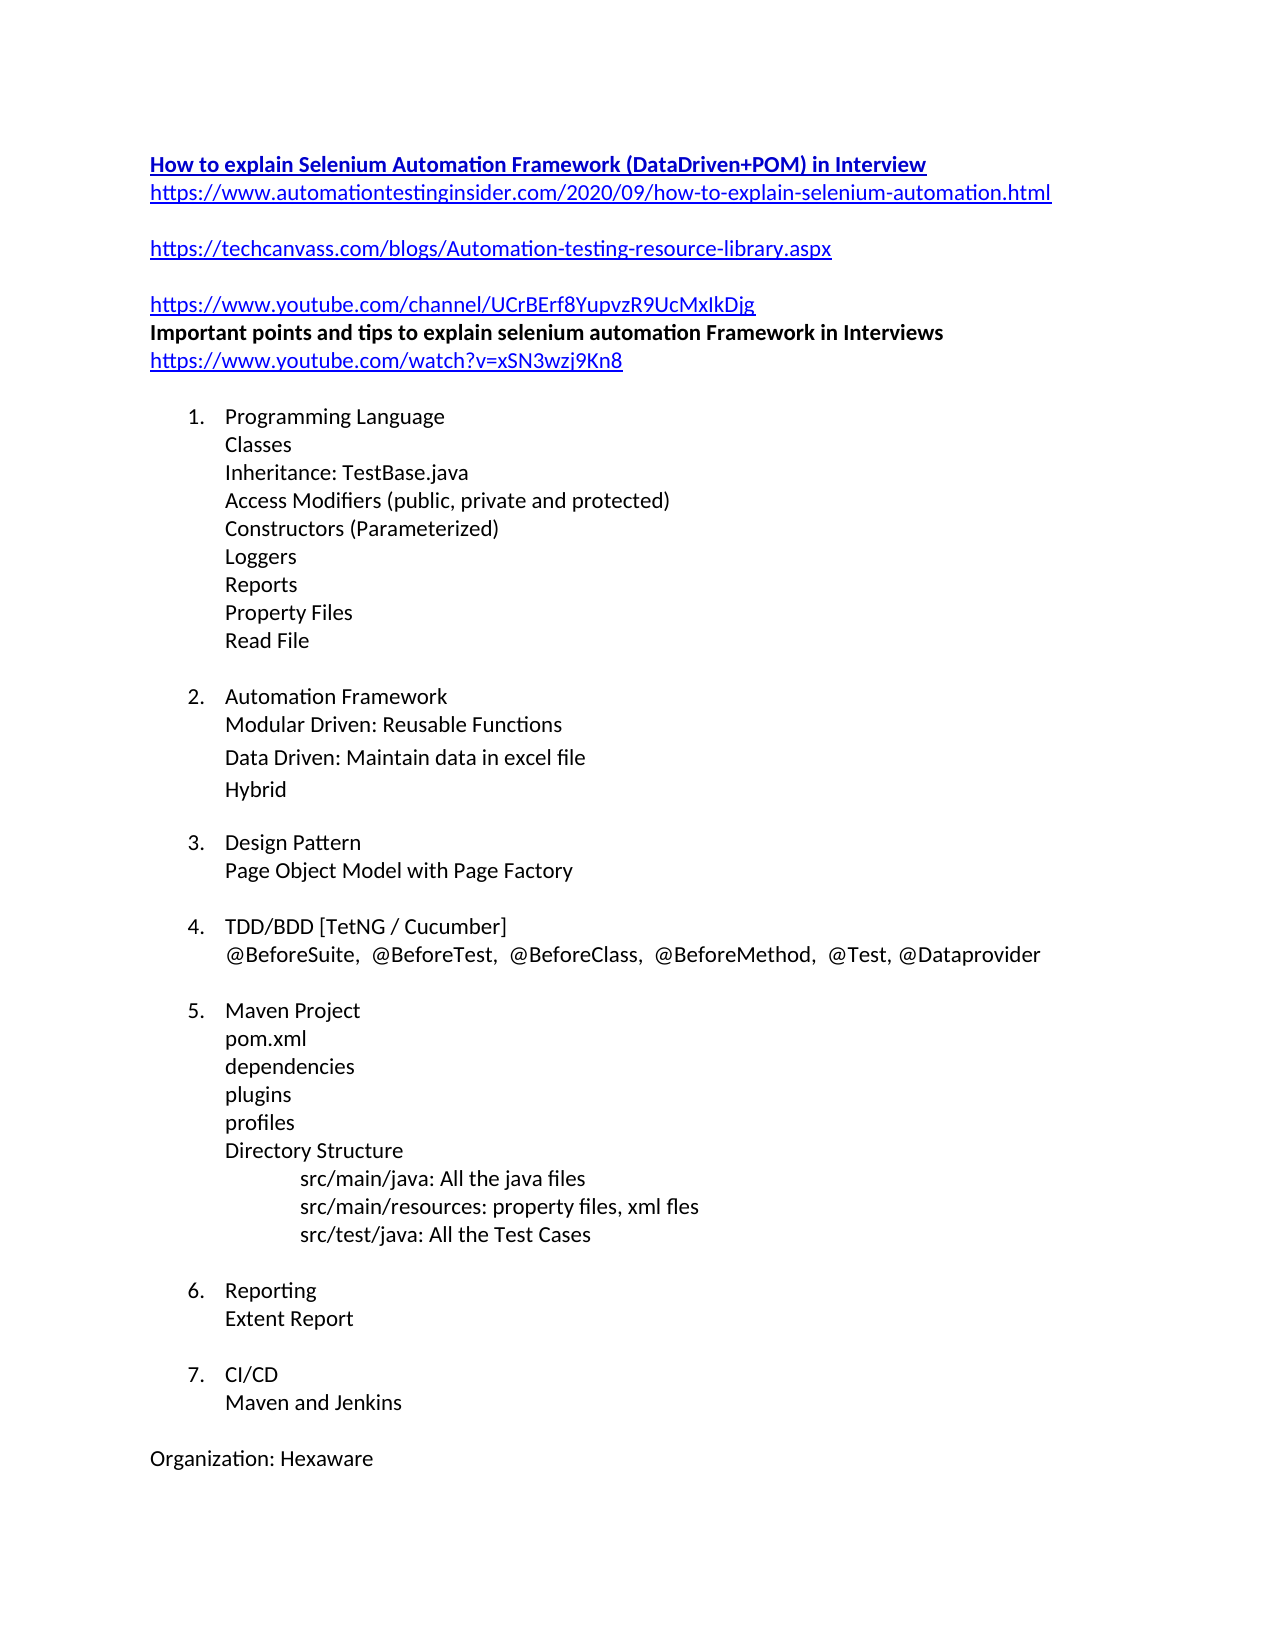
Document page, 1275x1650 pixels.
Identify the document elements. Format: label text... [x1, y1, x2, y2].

text src/main/java: All the java files [225, 1164, 1125, 1192]
list Modular Driven: Reusable Functions [225, 710, 1125, 738]
text Inheritance: TestBase.java [150, 458, 1125, 486]
list Reporting [187, 1276, 1125, 1304]
list CI/CD [187, 1360, 1125, 1388]
text Important points and tips to explain selenium automation Framework in Interviews [150, 318, 1125, 346]
text https://www.automationtestinginsider.com/2020/09/how-to-explain-selenium-automation.html [150, 178, 1125, 206]
text Directory Structure [225, 1136, 1125, 1164]
text Organization: Hexaware [150, 1444, 1125, 1472]
text src/test/java: All the Test Cases [225, 1220, 1125, 1248]
text Maven and Jenkins [225, 1388, 1125, 1416]
text https://www.youtube.com/watch?v=xSN3wzj9Kn8 [150, 346, 1125, 374]
text Reports [150, 570, 1125, 598]
text @BeforeSuite, @BeforeTest, @BeforeClass, @BeforeMethod, @Test, @Dataprovider [225, 940, 1125, 968]
list Programming Language [187, 402, 1125, 430]
text Access Modifiers (public, private and protected) [150, 486, 1125, 514]
text src/main/resources: property files, xml fles [225, 1192, 1125, 1220]
text plugins [225, 1080, 1125, 1108]
list TDD/BDD [TetNG / Cucumber] [187, 912, 1125, 940]
list Data Driven: Maintain data in excel file [225, 743, 1125, 771]
text Classes [150, 430, 1125, 458]
text Extent Report [225, 1304, 1125, 1332]
text dependencies [225, 1052, 1125, 1080]
text profiles [225, 1108, 1125, 1136]
list Automation Framework [187, 682, 1125, 710]
subtitle How to explain Selenium Automation Framework (DataDriven+POM) in Interview [150, 150, 1125, 178]
text Page Object Model with Page Factory [225, 856, 1125, 884]
list Design Pattern [187, 828, 1125, 856]
list Maven Project [187, 996, 1125, 1024]
text Constructors (Parameterized) [150, 514, 1125, 542]
text https://www.youtube.com/channel/UCrBErf8YupvzR9UcMxIkDjg [150, 290, 1125, 318]
text Property Files [150, 598, 1125, 626]
text Read File [150, 626, 1125, 654]
text Loggers [150, 542, 1125, 570]
list Hybrid [225, 775, 1125, 803]
text https://techcanvass.com/blogs/Automation-testing-resource-library.aspx [150, 234, 1125, 262]
text pom.xml [225, 1024, 1125, 1052]
